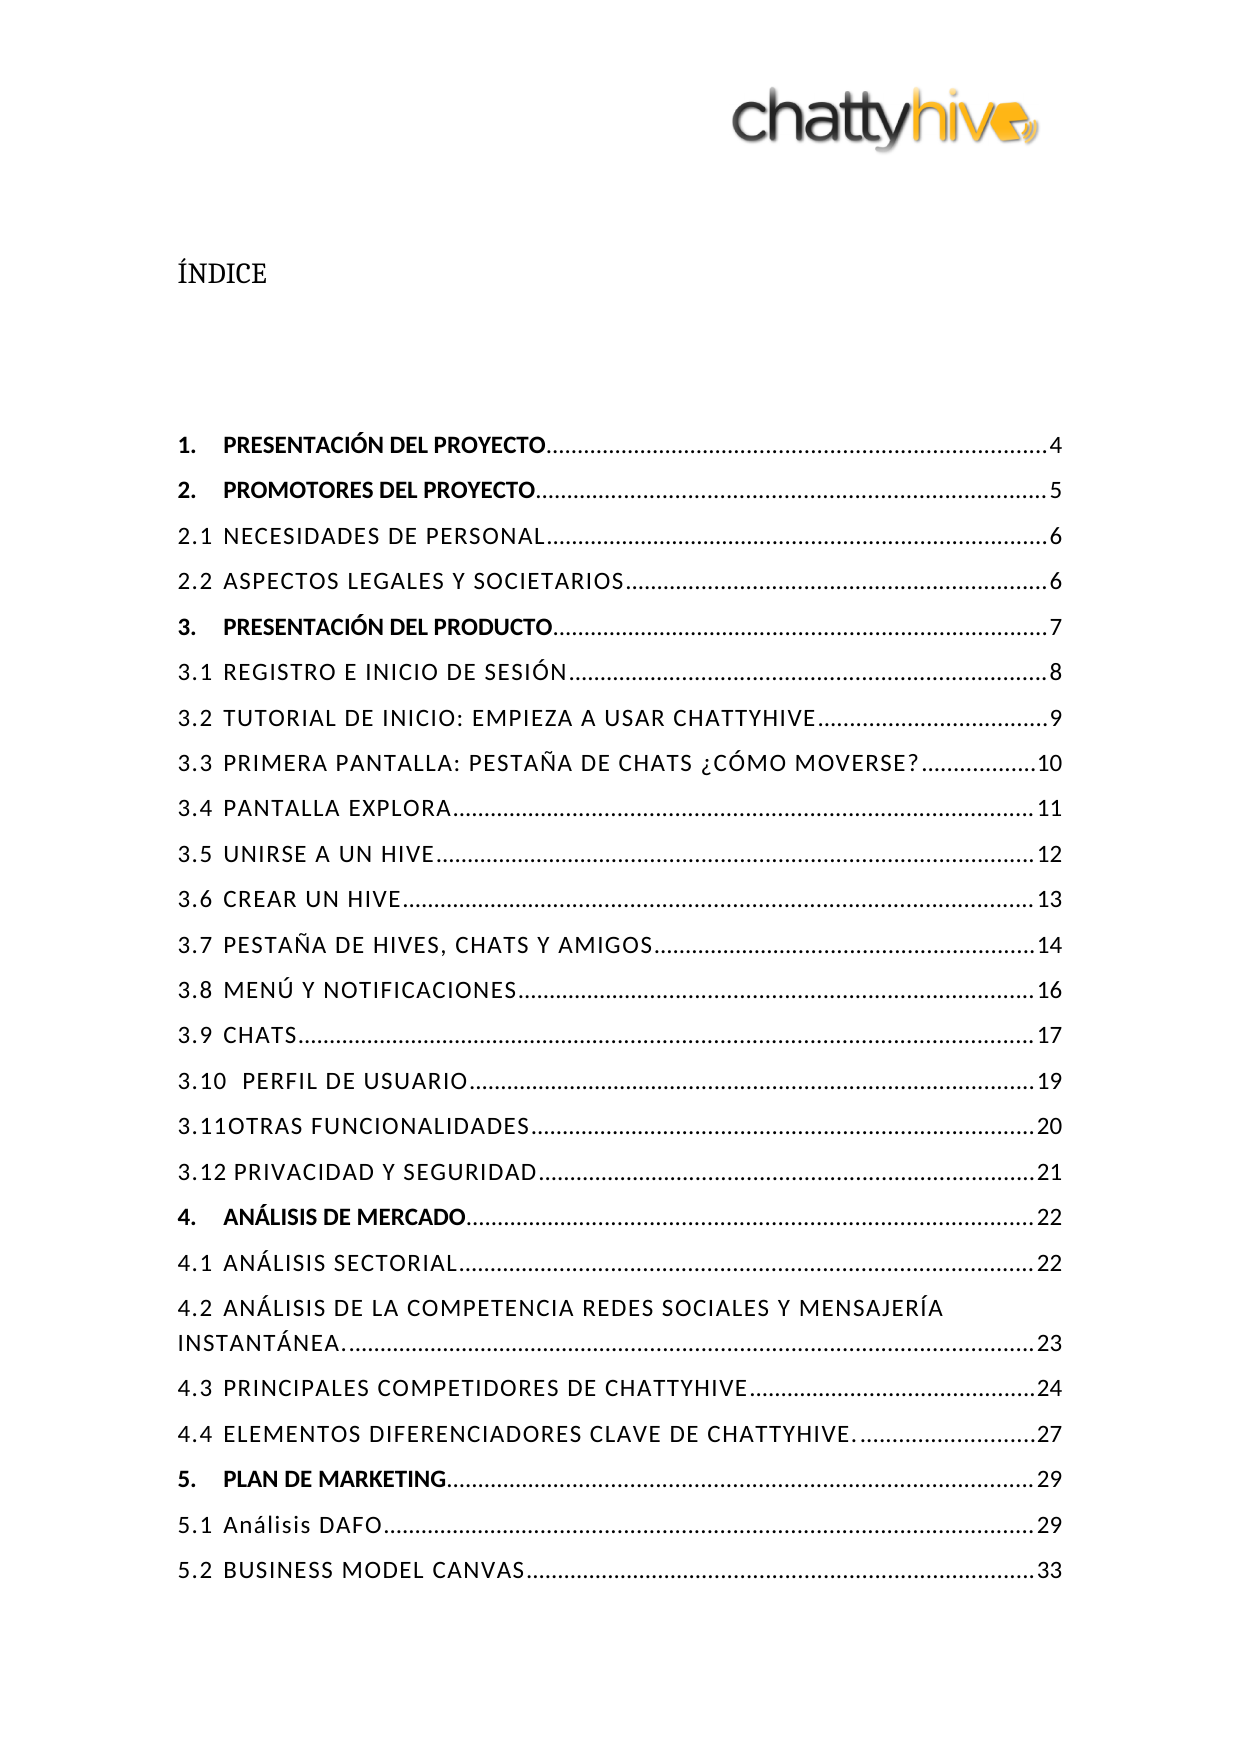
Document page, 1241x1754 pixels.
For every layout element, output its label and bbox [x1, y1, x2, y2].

picture [740, 104, 1029, 134]
